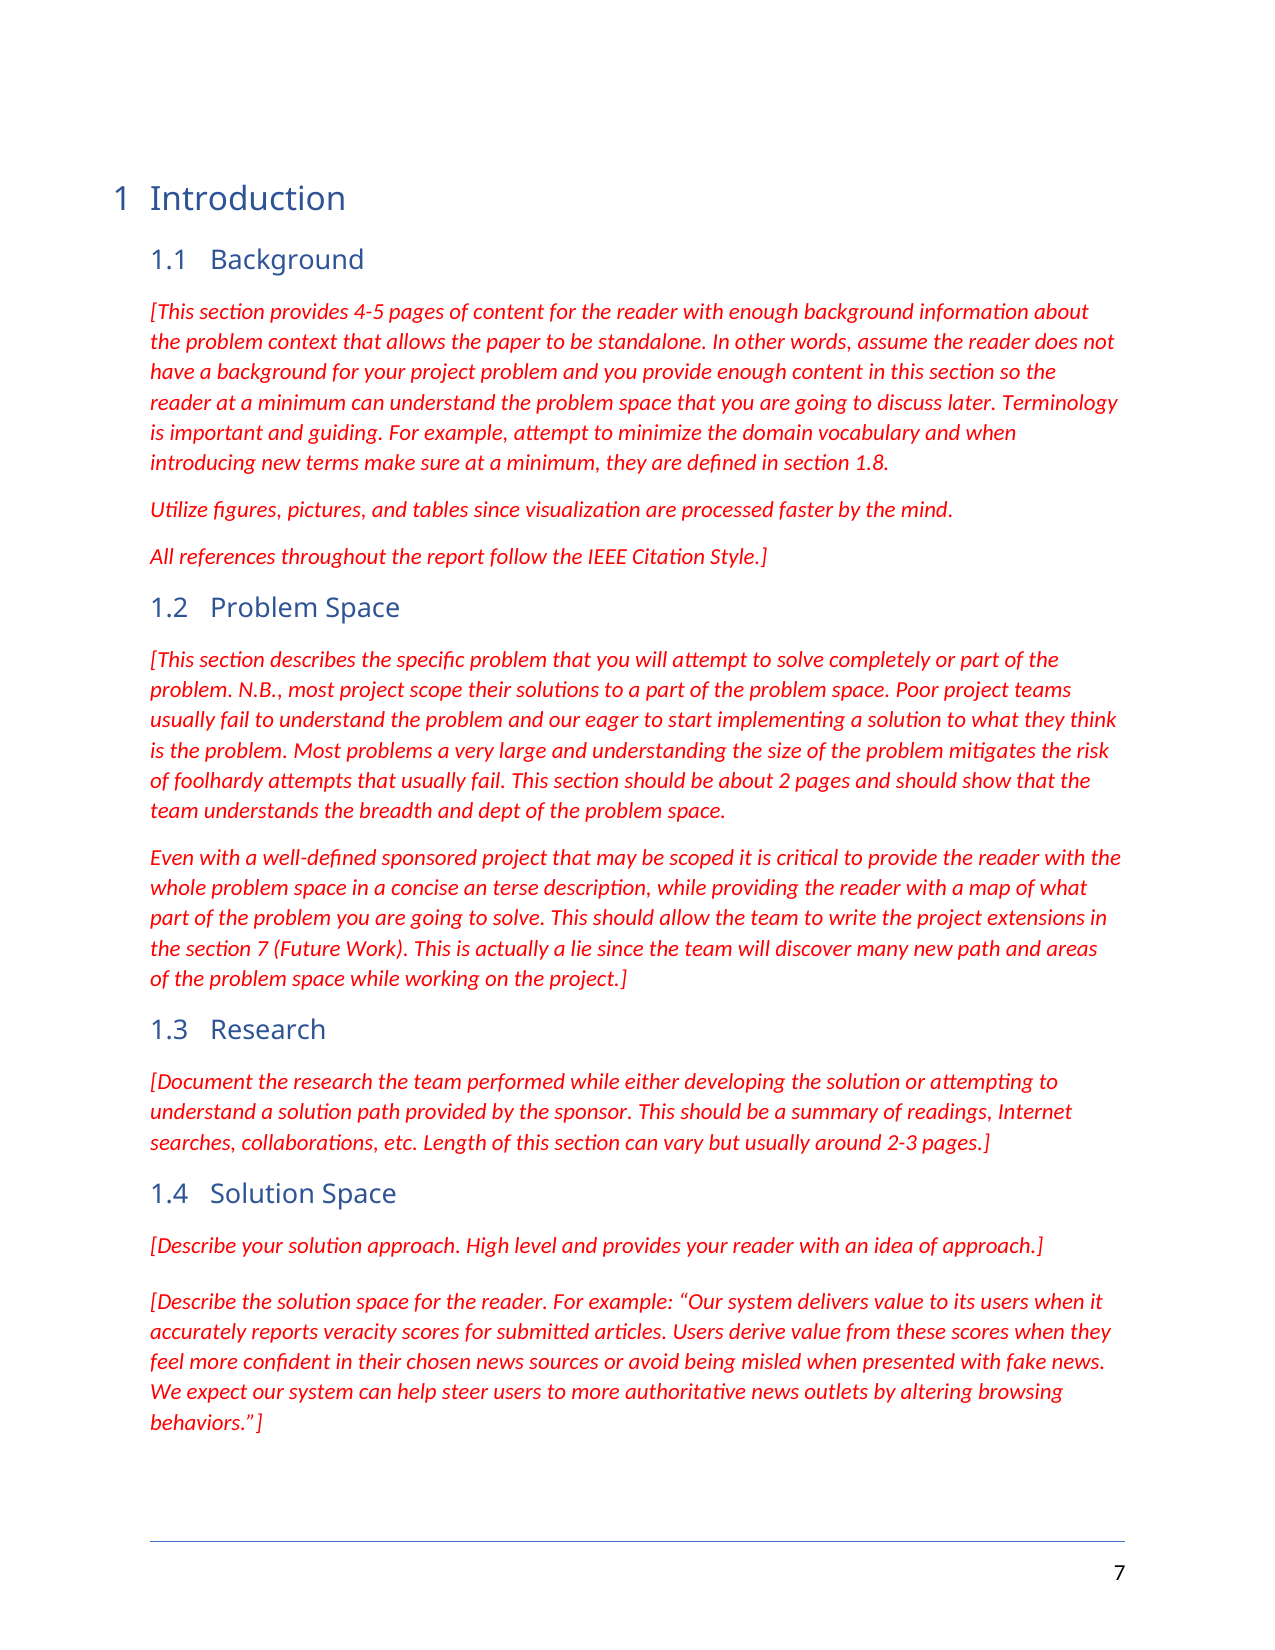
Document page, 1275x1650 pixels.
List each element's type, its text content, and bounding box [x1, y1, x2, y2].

text [Document the research the team performed while either developing the solution or attempting to understand a solution path provided by the sponsor. This should be a summary of readings, Internet searches, collaborations, etc. Length of this section can vary but usually around 2-3 pages.] [150, 1067, 1125, 1156]
text [This section provides 4-5 pages of content for the reader with enough background information about the problem context that allows the paper to be standalone. In other words, assume the reader does not have a background for your project problem and you provide enough content in this section so the reader at a minimum can understand the problem space that you are going to discuss later. Terminology is important and guiding. For example, attempt to minimize the domain vocabulary and when introducing new terms make sure at a minimum, they are defined in section 1.8. [150, 297, 1125, 476]
text All references throughout the report follow the IEEE Citation Style.] [150, 542, 1125, 570]
subtitle Research [150, 1011, 1125, 1048]
subtitle Introduction [112, 175, 1125, 220]
text Utilize figures, pictures, and tables since visualization are processed faster by the mind. [150, 495, 1125, 523]
subtitle Solution Space [150, 1174, 1125, 1211]
text [Describe the solution space for the reader. For example: “Our system delivers value to its users when it accurately reports veracity scores for submitted articles. Users derive value from these scores when they feel more confident in their chosen news sources or avoid being misled when presented with fake news. We expect our system can help steer users to more authoritative news outlets by altering browsing behaviors.”] [150, 1287, 1125, 1436]
subtitle Background [150, 241, 1125, 277]
text Even with a well-defined sponsored project that may be scoped it is critical to provide the reader with the whole problem space in a concise an terse description, while providing the reader with a map of what part of the problem you are going to solve. This should allow the team to write the project extensions in the section 7 (Future Work). This is actually a lie since the team will discover many new path and areas of the problem space while working on the project.] [150, 843, 1125, 992]
text [This section describes the specific problem that you will attempt to solve completely or part of the problem. N.B., most project scope their solutions to a part of the problem space. Poor project teams usually fail to understand the problem and our eager to start implementing a solution to what they think is the problem. Most problems a very large and understanding the size of the problem mitigates the risk of foolhardy attempts that usually fail. This section should be about 2 pages and should show that the team understands the breadth and dept of the problem space. [150, 645, 1125, 824]
text [Describe your solution approach. High level and provides your reader with an idea of approach.] [150, 1231, 1125, 1259]
subtitle Problem Space [150, 589, 1125, 626]
